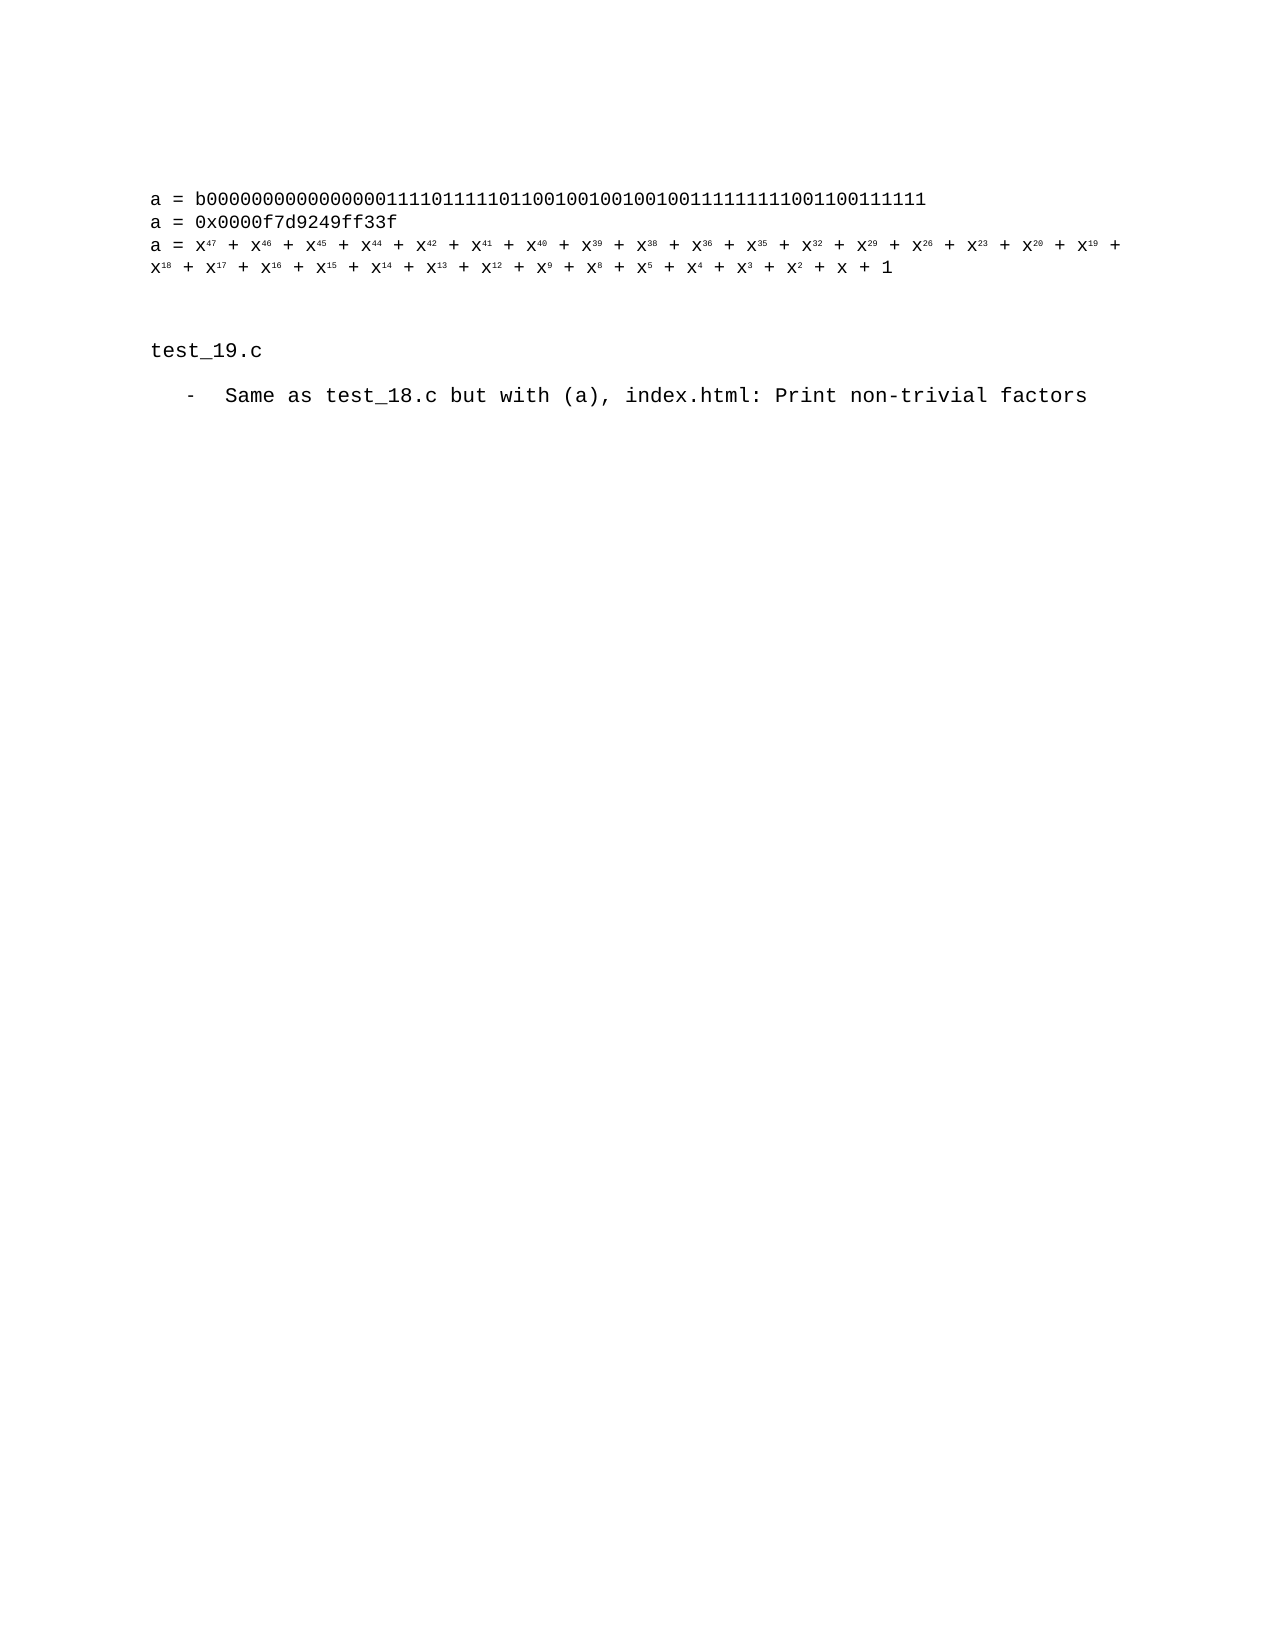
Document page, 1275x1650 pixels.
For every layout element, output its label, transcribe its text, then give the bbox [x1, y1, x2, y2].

text test_19.c [150, 340, 1125, 364]
text a = b0000000000000000111101111101100100100100100111111111001100111111 a = 0x0000f7d9249ff33f a = x47 + x46 + x45 + x44 + x42 + x41 + x40 + x39 + x38 + x36 + x35 + x32 + x29 + x26 + x23 + x20 + x19 + x18 + x17 + x16 + x15 + x14 + x13 + x12 + x9 + x8 + x5 + x4 + x3 + x2 + x + 1 [150, 189, 1125, 279]
list Same as test_18.c but with (a), index.html: Print non-trivial factors [187, 382, 1125, 409]
